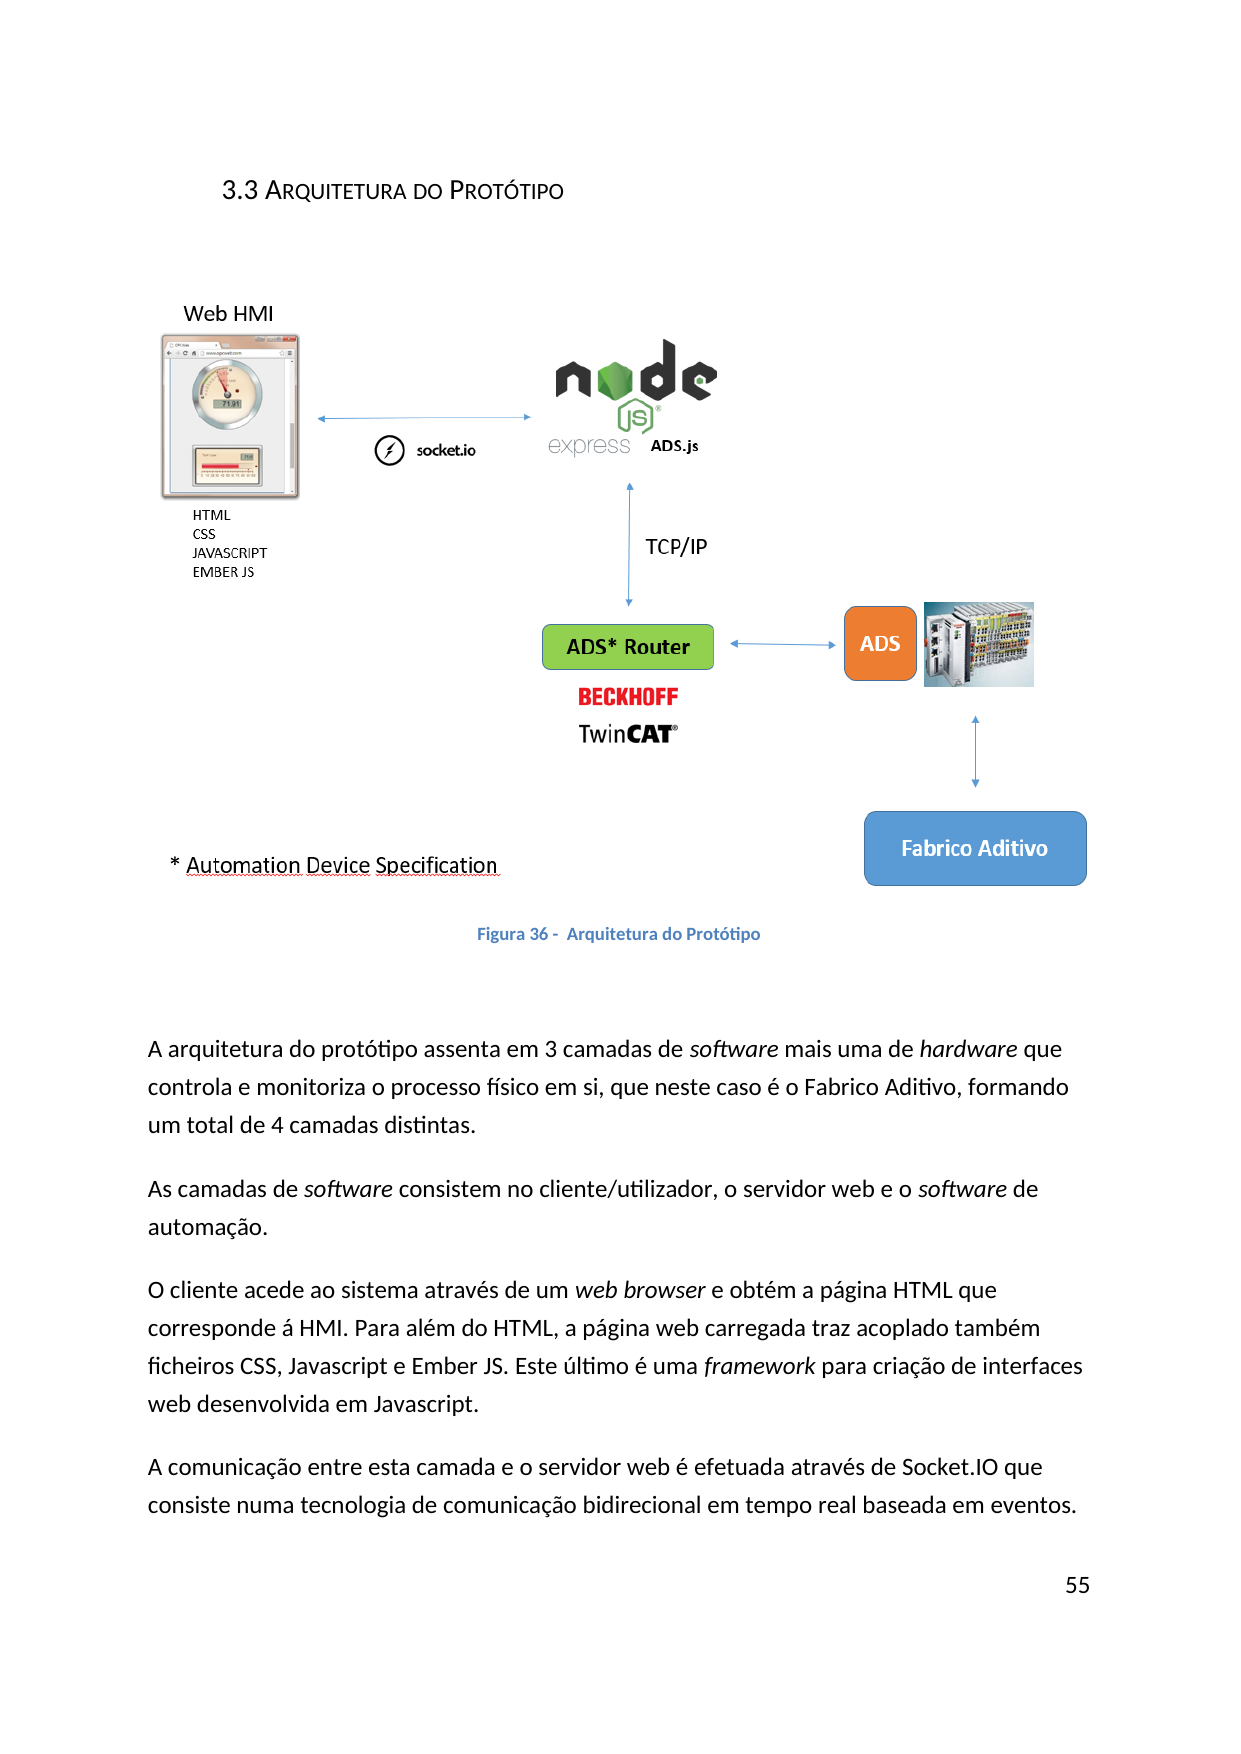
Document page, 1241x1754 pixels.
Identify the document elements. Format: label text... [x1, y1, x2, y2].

text A arquitetura do protótipo assenta em 3 camadas de software mais uma de hardware que controla e monitoriza o processo físico em si, que neste caso é o Fabrico Aditivo, formando um total de 4 camadas distintas. [148, 1033, 1090, 1140]
text As camadas de software consistem no cliente/utilizador, o servidor web e o software de automação. [148, 1173, 1090, 1241]
subtitle 3.3 Arquitetura do Protótipo [148, 171, 1090, 206]
text A comunicação entre esta camada e o servidor web é efetuada através de Socket.IO que consiste numa tecnologia de comunicação bidirecional em tempo real baseada em eventos. [148, 1452, 1090, 1520]
text O cliente acede ao sistema através de um web browser e obtém a página HTML que corresponde á HMI. Para além do HTML, a página web carregada traz acoplado também ficheiros CSS, Javascript e Ember JS. Este último é uma framework para criação de interfaces web desenvolvida em Javascript. [148, 1274, 1090, 1419]
text Figura 36 - Arquitetura do Protótipo [148, 922, 1090, 945]
picture [147, 299, 1091, 890]
